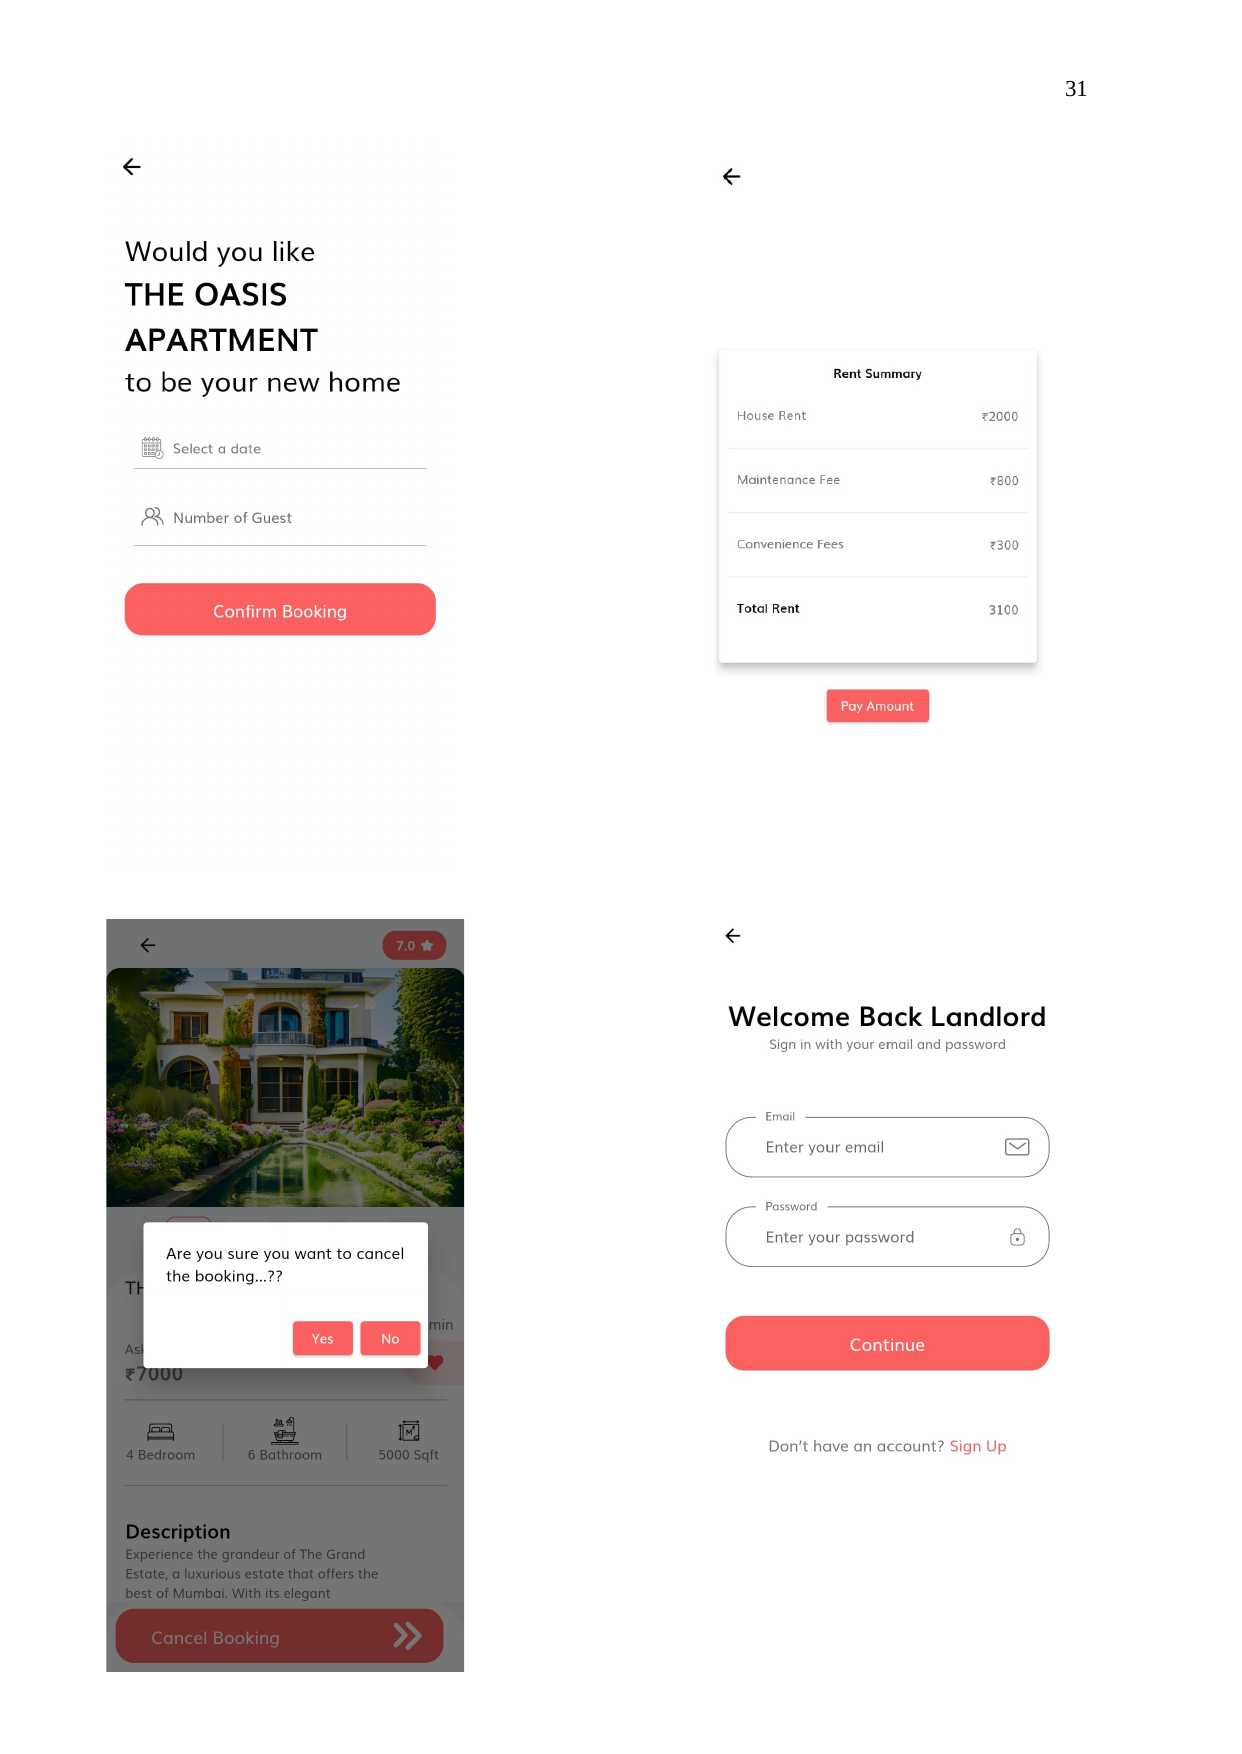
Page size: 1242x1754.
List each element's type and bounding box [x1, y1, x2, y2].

picture [706, 909, 1069, 1672]
picture [106, 919, 465, 1672]
picture [106, 141, 454, 872]
picture [706, 151, 1049, 872]
